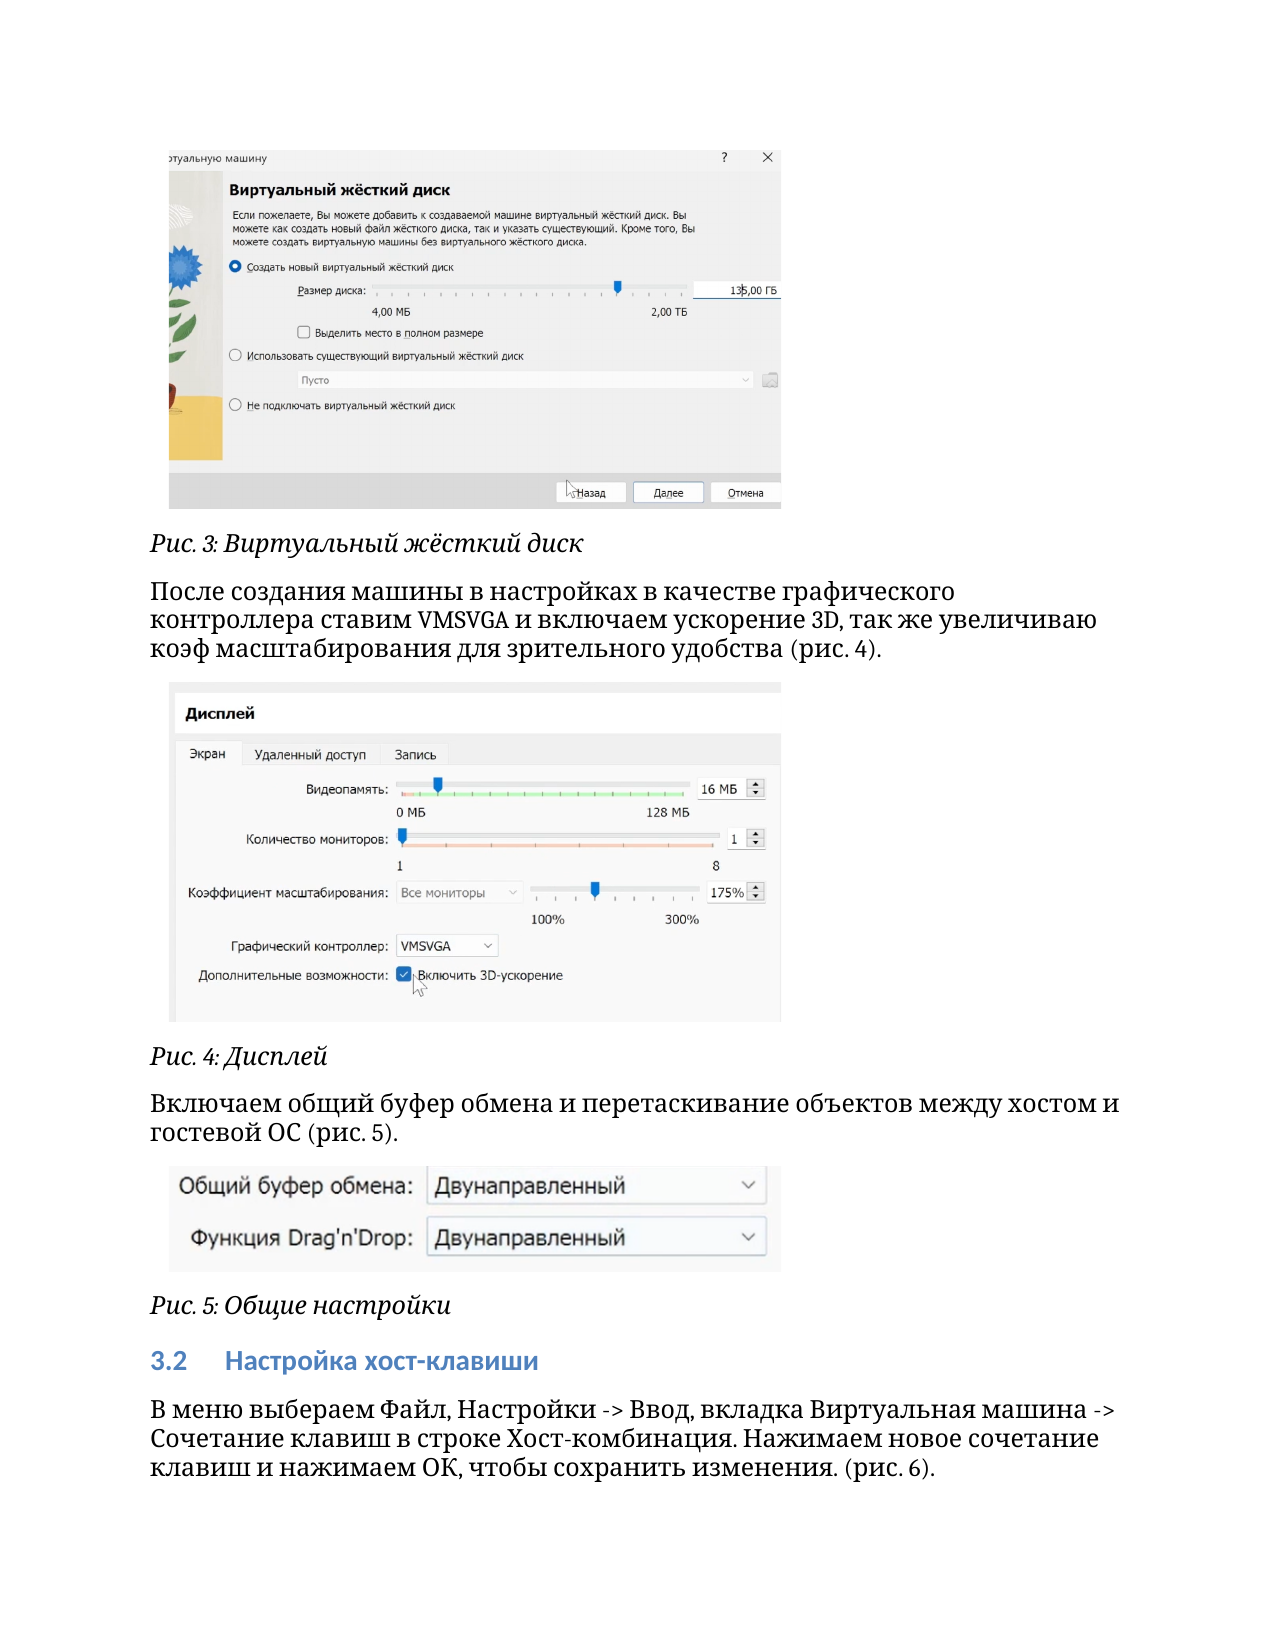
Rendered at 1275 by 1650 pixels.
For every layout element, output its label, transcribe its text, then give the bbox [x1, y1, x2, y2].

picture [168, 682, 782, 1022]
text Рис. 4: Дисплей [150, 1043, 1125, 1071]
text Включаем общий буфер обмена и перетаскивание объектов между хостом и гостевой ОС (рис. 5). [150, 1090, 1125, 1148]
text В меню выбераем Файл, Настройки -> Ввод, вкладка Виртуальная машина -> Сочетание клавиш в строке Хост-комбинация. Нажимаем новое сочетание клавиш и нажимаем ОК, чтобы сохранить изменения. (рис. 6). [150, 1396, 1125, 1482]
text Рис. 5: Общие настройки [150, 1292, 1125, 1321]
picture [168, 1166, 782, 1272]
text Рис. 3: Виртуальный жёсткий диск [150, 530, 1125, 559]
text После создания машины в настройках в качестве графического контроллера ставим VMSVGA и включаем ускорение 3D, так же увеличиваю коэф масштабирования для зрительного удобства (рис. 4). [150, 577, 1125, 664]
picture [168, 150, 782, 509]
subtitle 3.2 Настройка хост-клавиши [150, 1342, 1125, 1377]
